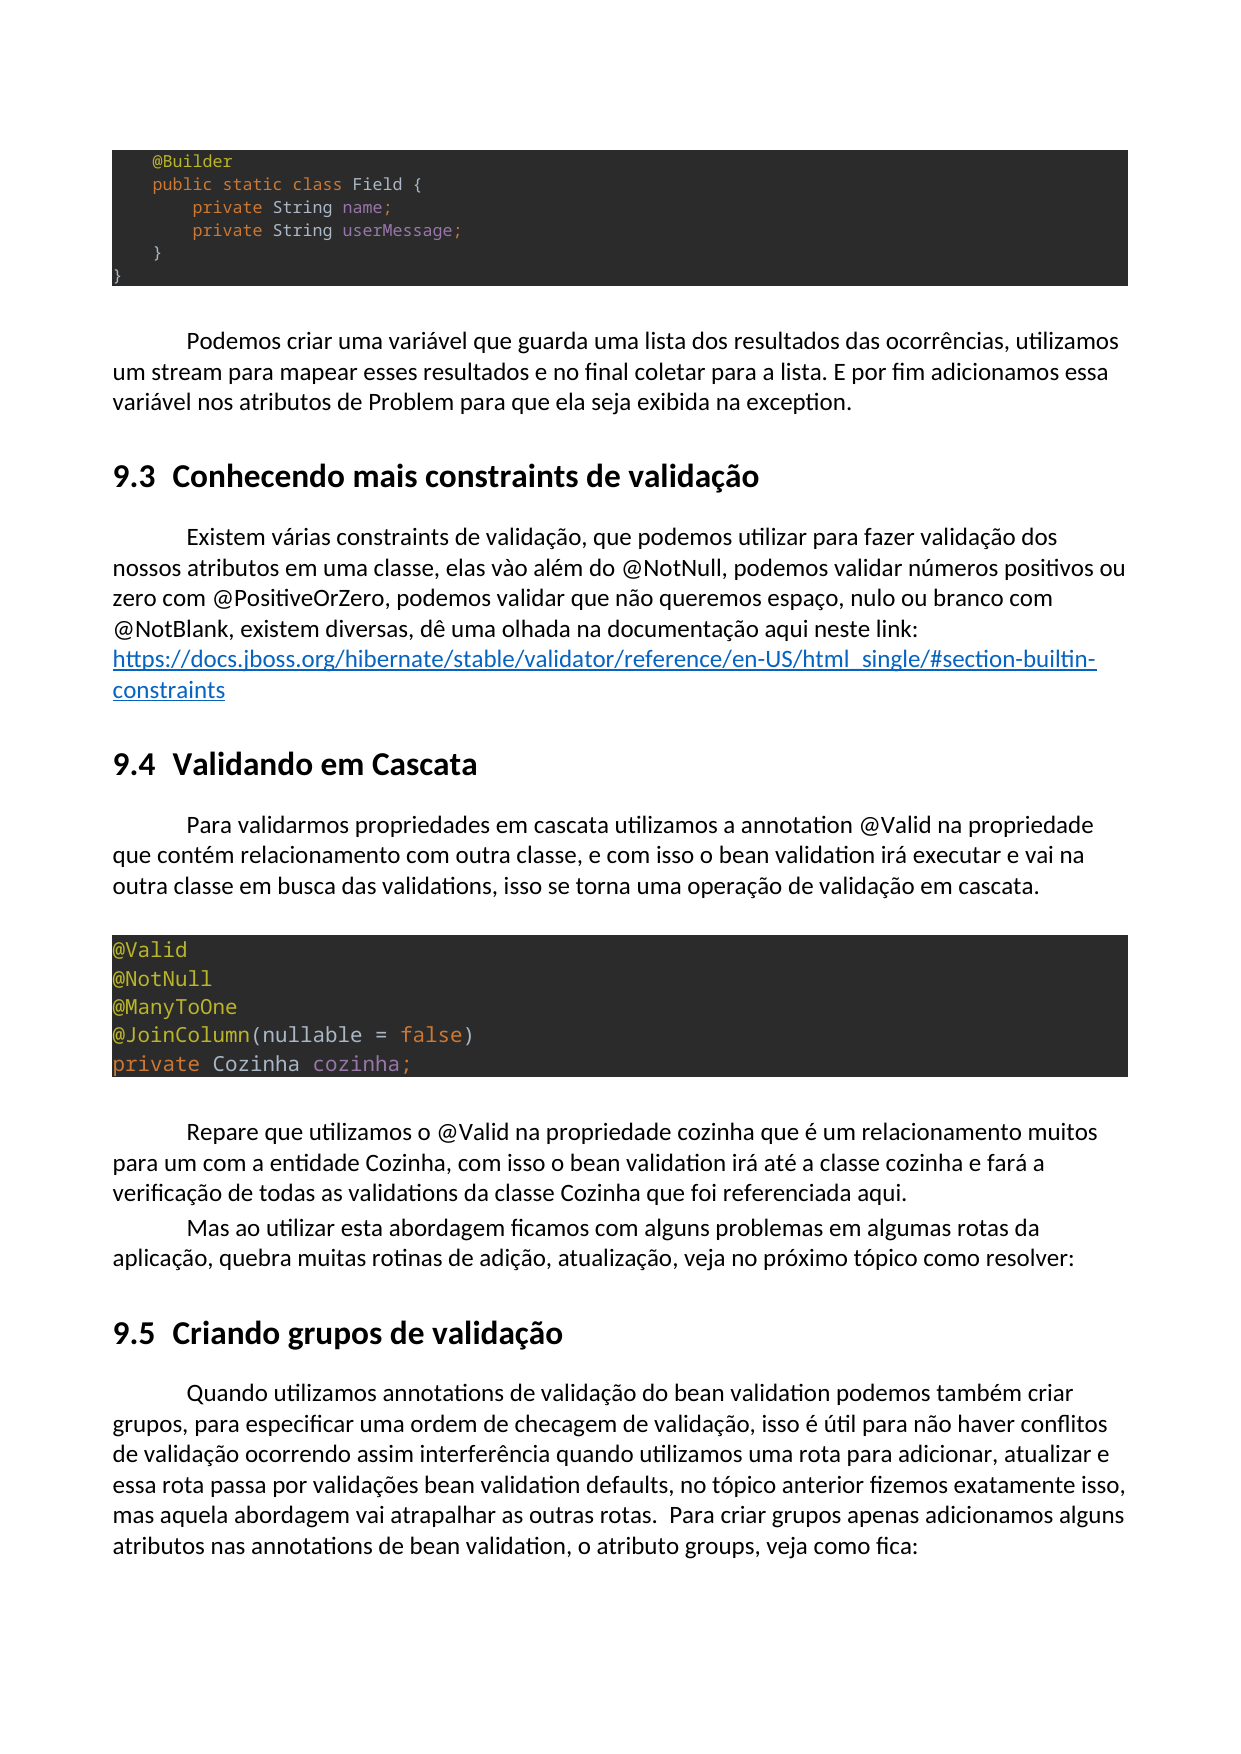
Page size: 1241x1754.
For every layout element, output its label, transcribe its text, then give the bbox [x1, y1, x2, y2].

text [112, 150, 1128, 286]
text Para validarmos propriedades em cascata utilizamos a annotation @Valid na propriedade que contém relacionamento com outra classe, e com isso o bean validation irá executar e vai na outra classe em busca das validations, isso se torna uma operação de validação em cascata. [112, 809, 1128, 901]
text Repare que utilizamos o @Valid na propriedade cozinha que é um relacionamento muitos para um com a entidade Cozinha, com isso o bean validation irá até a classe cozinha e fará a verificação de todas as validations da classe Cozinha que foi referenciada aqui. [112, 1116, 1128, 1208]
subtitle Criando grupos de validação [112, 1312, 1128, 1353]
text @Valid @NotNull @ManyToOne @JoinColumn(nullable = false) private Cozinha cozinha; [112, 935, 1128, 1077]
text Existem várias constraints de validação, que podemos utilizar para fazer validação dos nossos atributos em uma classe, elas vào além do @NotNull, podemos validar números positivos ou zero com @PositiveOrZero, podemos validar que não queremos espaço, nulo ou branco com @NotBlank, existem diversas, dê uma olhada na documentação aqui neste link: https://docs.jboss.org/hibernate/stable/validator/reference/en-US/html_single/#section-builtin-constraints [112, 521, 1128, 704]
subtitle Validando em Cascata [112, 743, 1128, 784]
text Quando utilizamos annotations de validação do bean validation podemos também criar grupos, para especificar uma ordem de checagem de validação, isso é útil para não haver conflitos de validação ocorrendo assim interferência quando utilizamos uma rota para adicionar, atualizar e essa rota passa por validações bean validation defaults, no tópico anterior fizemos exatamente isso, mas aquela abordagem vai atrapalhar as outras rotas. Para criar grupos apenas adicionamos alguns atributos nas annotations de bean validation, o atributo groups, veja como fica: [112, 1378, 1128, 1561]
text Mas ao utilizar esta abordagem ficamos com alguns problemas em algumas rotas da aplicação, quebra muitas rotinas de adição, atualização, veja no próximo tópico como resolver: [112, 1212, 1128, 1273]
subtitle Conhecendo mais constraints de validação [112, 456, 1128, 496]
text Podemos criar uma variável que guarda uma lista dos resultados das ocorrências, utilizamos um stream para mapear esses resultados e no final coletar para a lista. E por fim adicionamos essa variável nos atributos de Problem para que ela seja exibida na exception. [112, 325, 1128, 417]
